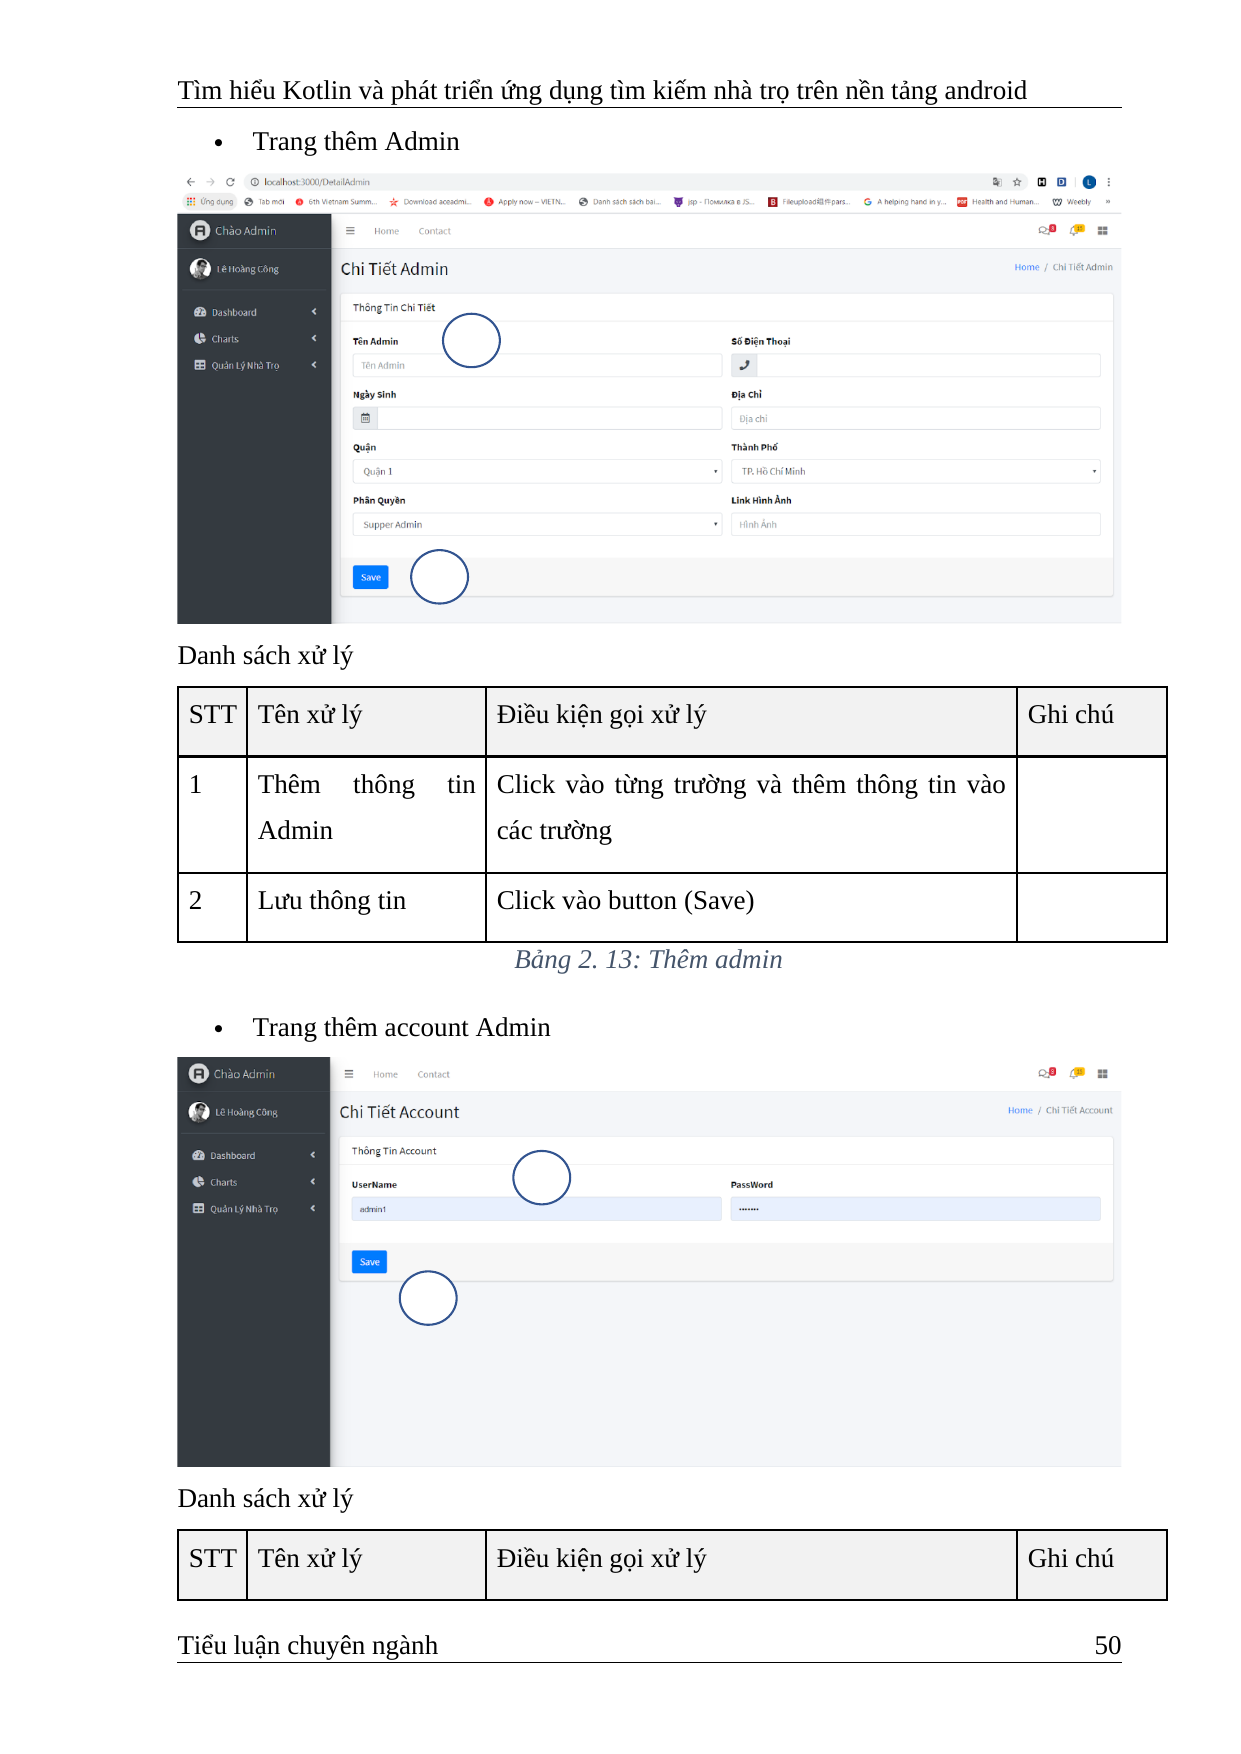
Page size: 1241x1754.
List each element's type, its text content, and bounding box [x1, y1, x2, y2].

list Trang thêm Admin [215, 125, 1122, 156]
table_header STT [179, 688, 246, 755]
table_cell Click vào từng trường và thêm thông tin vào các trường [487, 758, 1016, 872]
table_header Ghi chú [1018, 1531, 1166, 1599]
text Bảng 2. 13: Thêm admin [177, 943, 1122, 974]
table_cell [1018, 758, 1166, 872]
table_cell [1018, 874, 1166, 941]
table_cell Lưu thông tin [248, 874, 485, 941]
table_header Điều kiện gọi xử lý [487, 1531, 1016, 1599]
table_cell 1 [179, 758, 246, 872]
picture [177, 1057, 1122, 1467]
table_cell 2 [179, 874, 246, 941]
picture [177, 171, 1122, 624]
list Trang thêm account Admin [215, 1011, 1122, 1042]
text Danh sách xử lý [177, 639, 1122, 670]
table_header Tên xử lý [248, 1531, 485, 1599]
table_header STT [179, 1531, 246, 1599]
table_cell Thêm thông tin Admin [248, 758, 485, 872]
table_header Điều kiện gọi xử lý [487, 688, 1016, 755]
text Danh sách xử lý [177, 1482, 1122, 1514]
table_cell Click vào button (Save) [487, 874, 1016, 941]
table_header Ghi chú [1018, 688, 1166, 755]
table_header Tên xử lý [248, 688, 485, 755]
